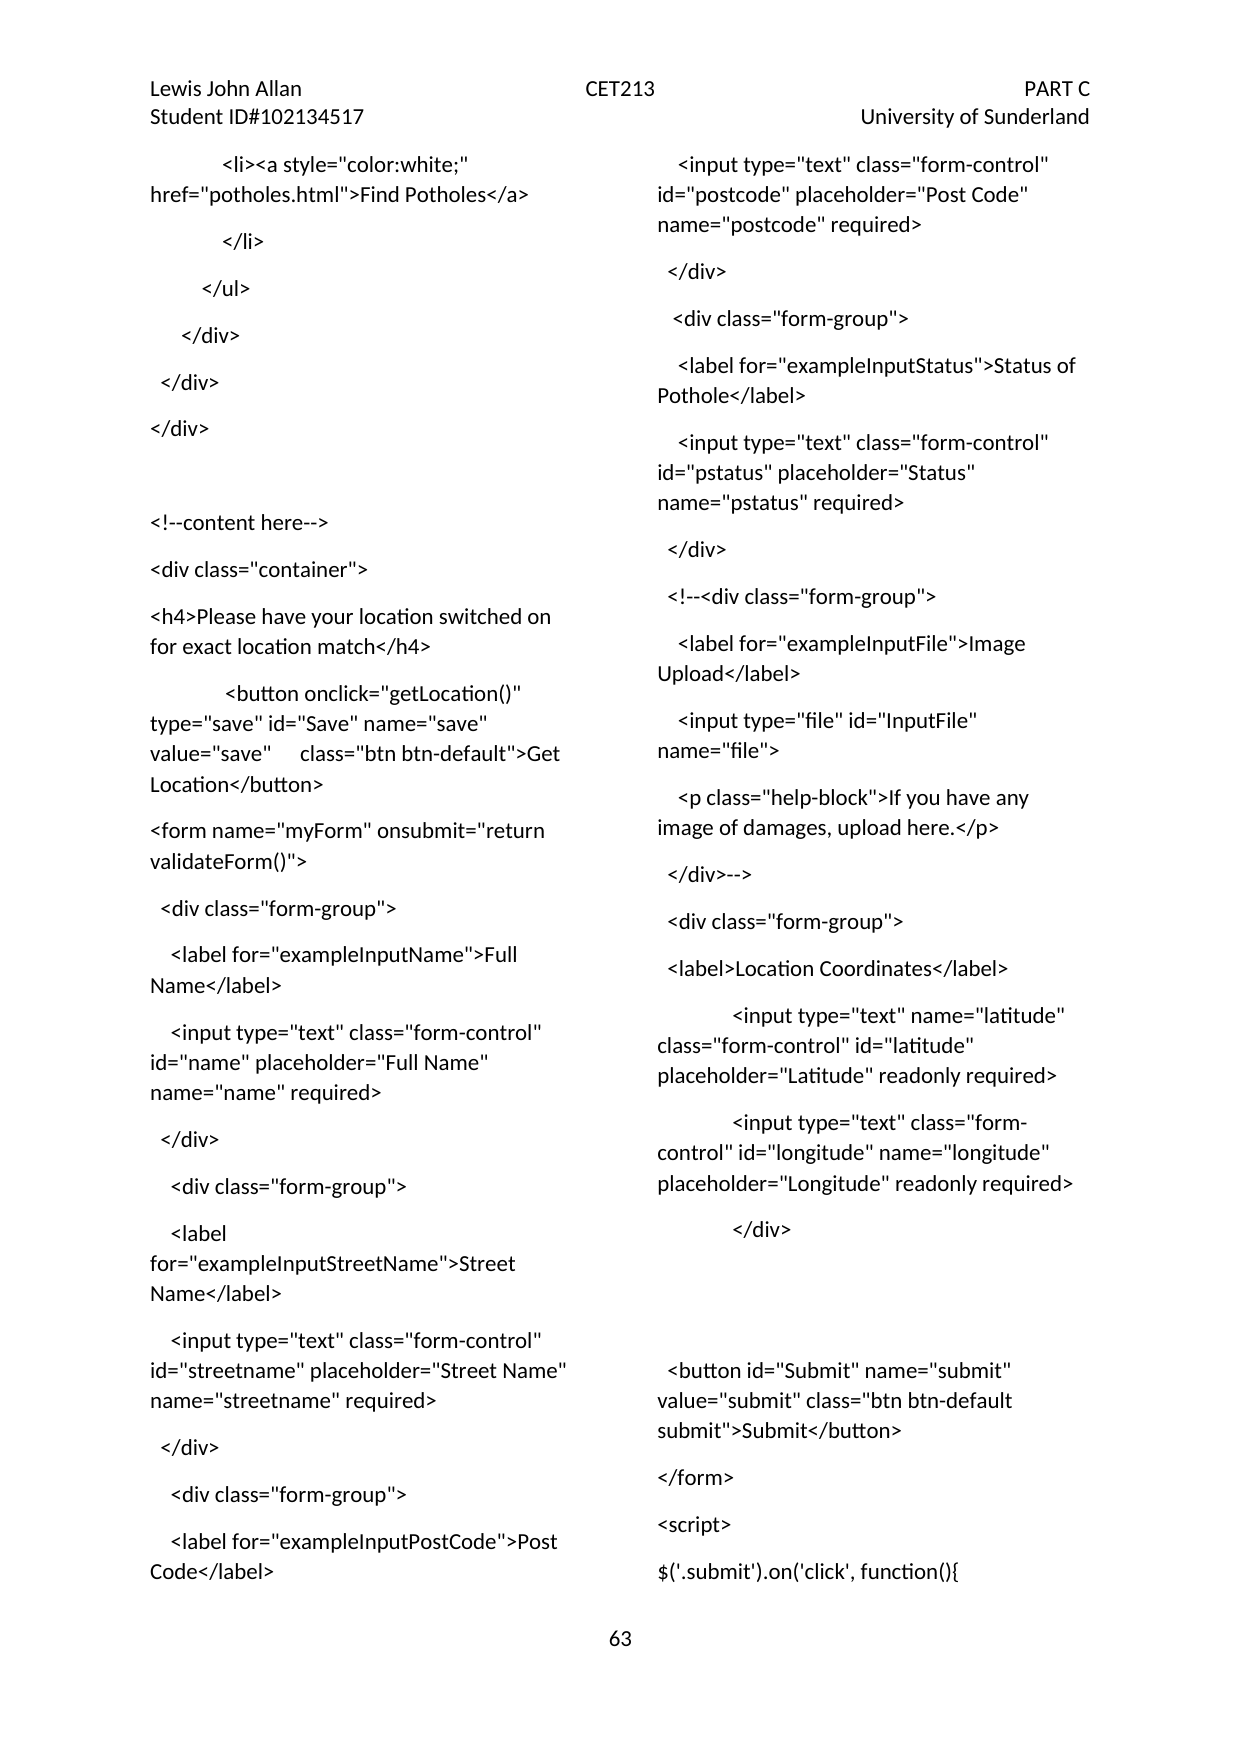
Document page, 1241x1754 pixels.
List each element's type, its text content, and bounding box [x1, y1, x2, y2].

text <button onclick="getLocation()" type="save" id="Save" name="save" value="save" class="btn btn-default">Get Location</button> [150, 679, 583, 798]
text <input type="text" class="form-control" id="postcode" placeholder="Post Code" name="postcode" required> [657, 150, 1090, 238]
text <!--content here--> [150, 508, 583, 536]
text <input type="text" name="latitude" class="form-control" id="latitude" placeholder="Latitude" readonly required> [657, 1001, 1090, 1089]
text <input type="text" class="form-control" id="name" placeholder="Full Name" name="name" required> [150, 1018, 583, 1106]
text <input type="text" class="form-control" id="longitude" name="longitude" placeholder="Longitude" readonly required> [657, 1108, 1090, 1197]
text </div> [150, 368, 583, 396]
text <label>Location Coordinates</label> [657, 954, 1090, 982]
text <h4>Please have your location switched on for exact location match</h4> [150, 602, 583, 660]
text </ul> [150, 274, 583, 302]
text <input type="file" id="InputFile" name="file"> [657, 706, 1090, 764]
text <input type="text" class="form-control" id="streetname" placeholder="Street Name" name="streetname" required> [150, 1326, 583, 1414]
text <div class="form-group"> [657, 907, 1090, 935]
text </div>--> [657, 860, 1090, 888]
text <div class="form-group"> [657, 304, 1090, 332]
text <div class="form-group"> [150, 1480, 583, 1508]
text </div> [150, 1125, 583, 1153]
text </div> [657, 257, 1090, 285]
text <div class="container"> [150, 555, 583, 583]
text <input type="text" class="form-control" id="pstatus" placeholder="Status" name="pstatus" required> [657, 428, 1090, 517]
text </div> [150, 321, 583, 349]
text <form name="myForm" onsubmit="return validateForm()"> [150, 817, 583, 875]
text <label for="exampleInputFile">Image Upload</label> [657, 629, 1090, 687]
text <label for="exampleInputPostCode">Post Code</label> [150, 1527, 583, 1585]
text <!--<div class="form-group"> [657, 582, 1090, 610]
text <p class="help-block">If you have any image of damages, upload here.</p> [657, 783, 1090, 842]
text </div> [657, 535, 1090, 563]
text <button id="Submit" name="submit" value="submit" class="btn btn-default submit">Submit</button> [657, 1356, 1090, 1445]
text </li> [150, 227, 583, 255]
text </div> [150, 1433, 583, 1461]
text </div> [150, 414, 583, 443]
text $('.submit').on('click', function(){ [657, 1557, 1090, 1585]
text <label for="exampleInputName">Full Name</label> [150, 941, 583, 999]
text <label for="exampleInputStreetName">Street Name</label> [150, 1219, 583, 1307]
text <div class="form-group"> [150, 1172, 583, 1200]
text </div> [657, 1216, 1090, 1244]
text <label for="exampleInputStatus">Status of Pothole</label> [657, 351, 1090, 409]
text <script> [657, 1510, 1090, 1538]
text <li><a style="color:white;" href="potholes.html">Find Potholes</a> [150, 150, 583, 208]
text </form> [657, 1463, 1090, 1492]
text <div class="form-group"> [150, 894, 583, 922]
